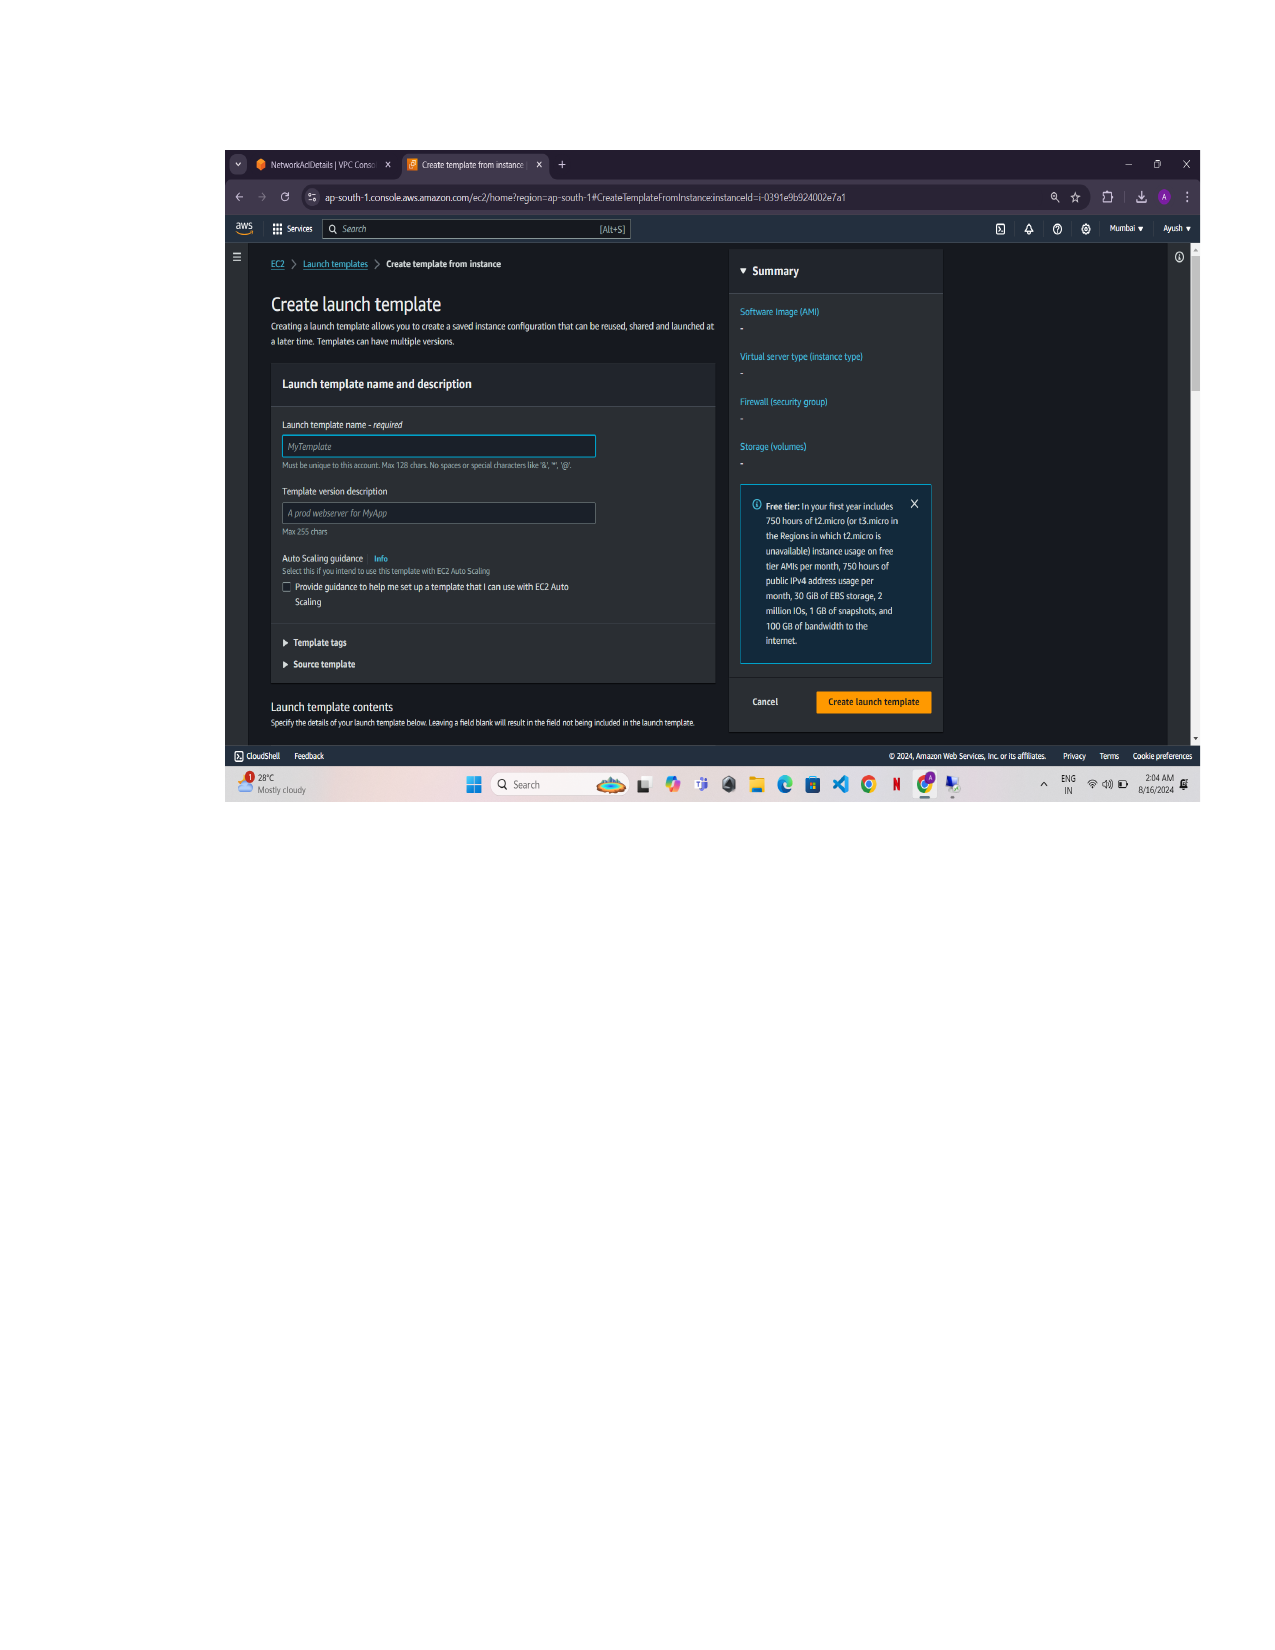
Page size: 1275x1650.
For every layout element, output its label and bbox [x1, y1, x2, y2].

picture [225, 150, 1200, 802]
